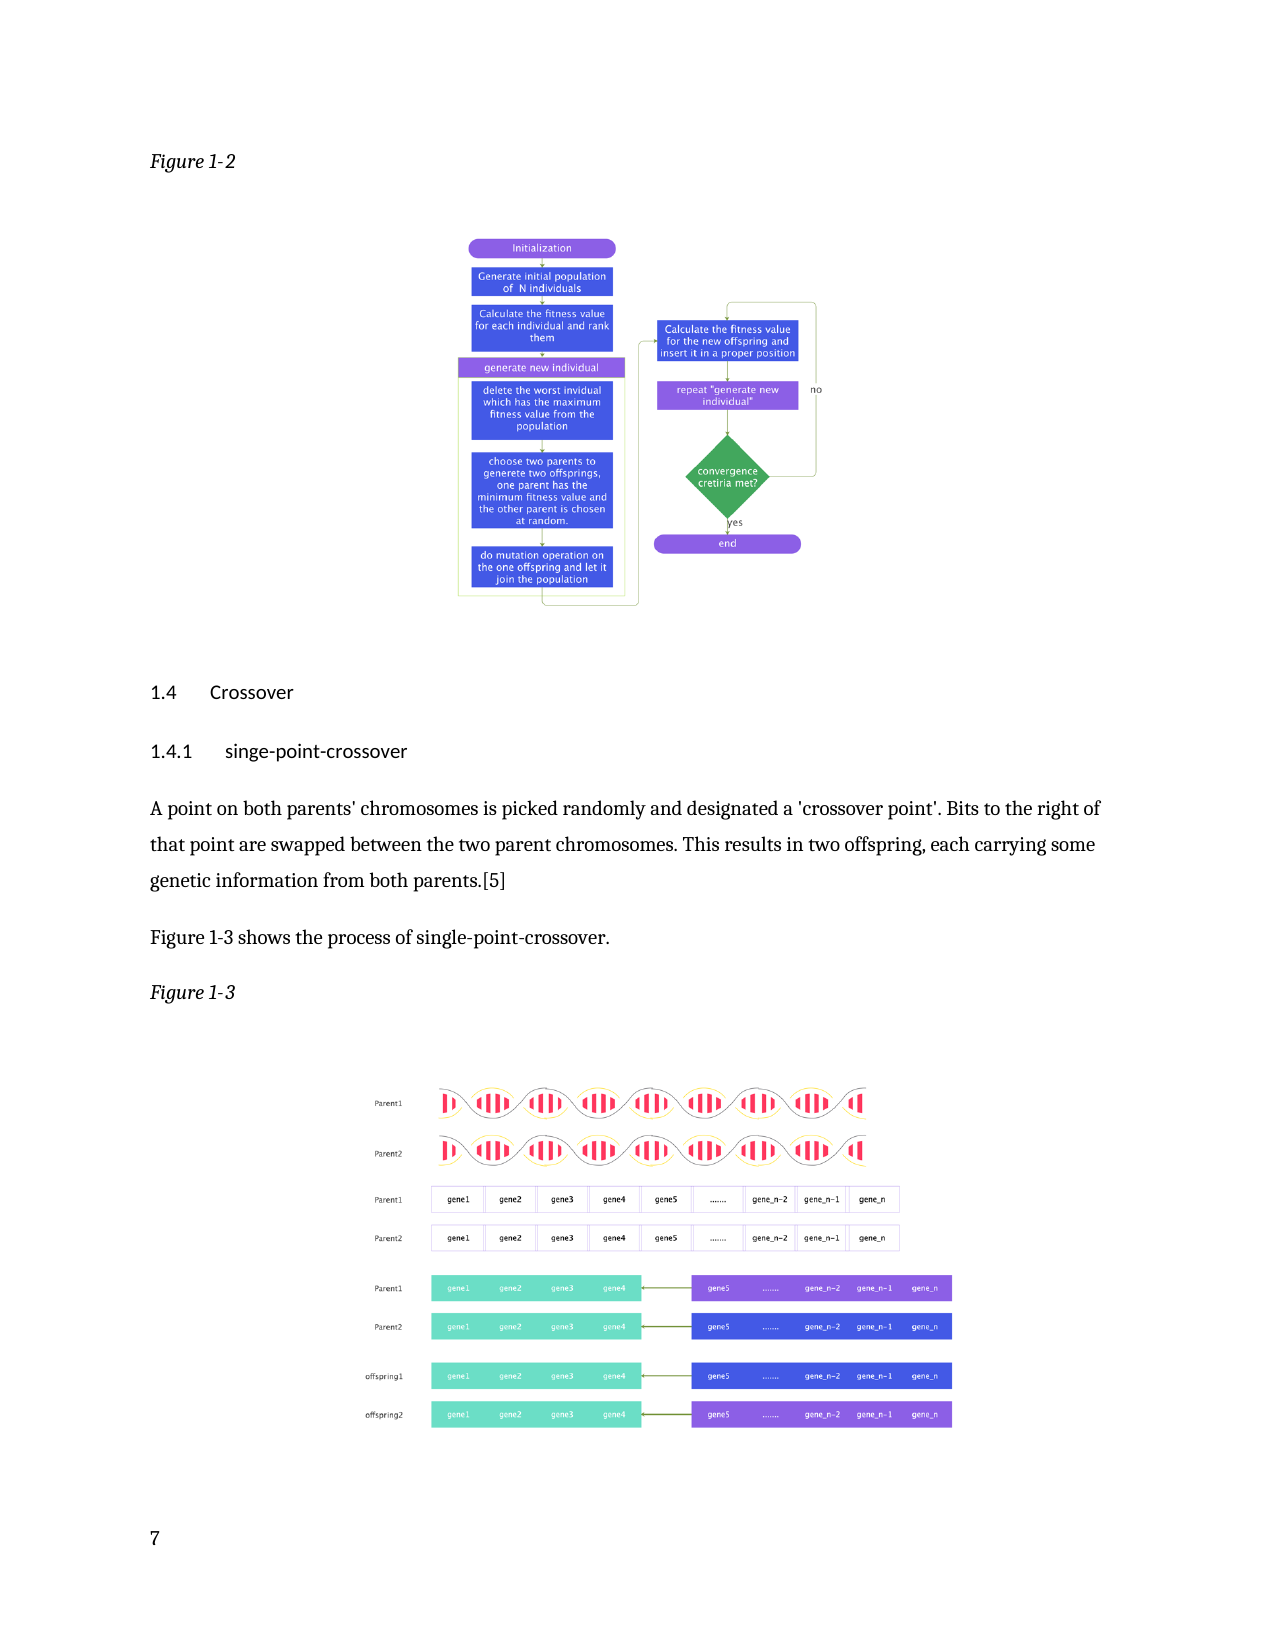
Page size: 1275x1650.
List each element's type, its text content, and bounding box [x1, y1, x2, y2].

text Figure 1-2 [150, 150, 1125, 174]
text A point on both parents' chromosomes is picked randomly and designated a 'crossover point'. Bits to the right of that point are swapped between the two parent chromosomes. This results in two offspring, each carrying some genetic information from both parents.[5] [150, 797, 1125, 893]
text Figure 1-3 [150, 980, 1125, 1004]
text Figure 1-3 shows the process of single-point-crossover. [150, 926, 1125, 950]
picture [309, 1035, 966, 1486]
picture [316, 206, 959, 647]
subtitle singe-point-crossover [150, 738, 1125, 763]
subtitle Crossover [150, 679, 1125, 704]
